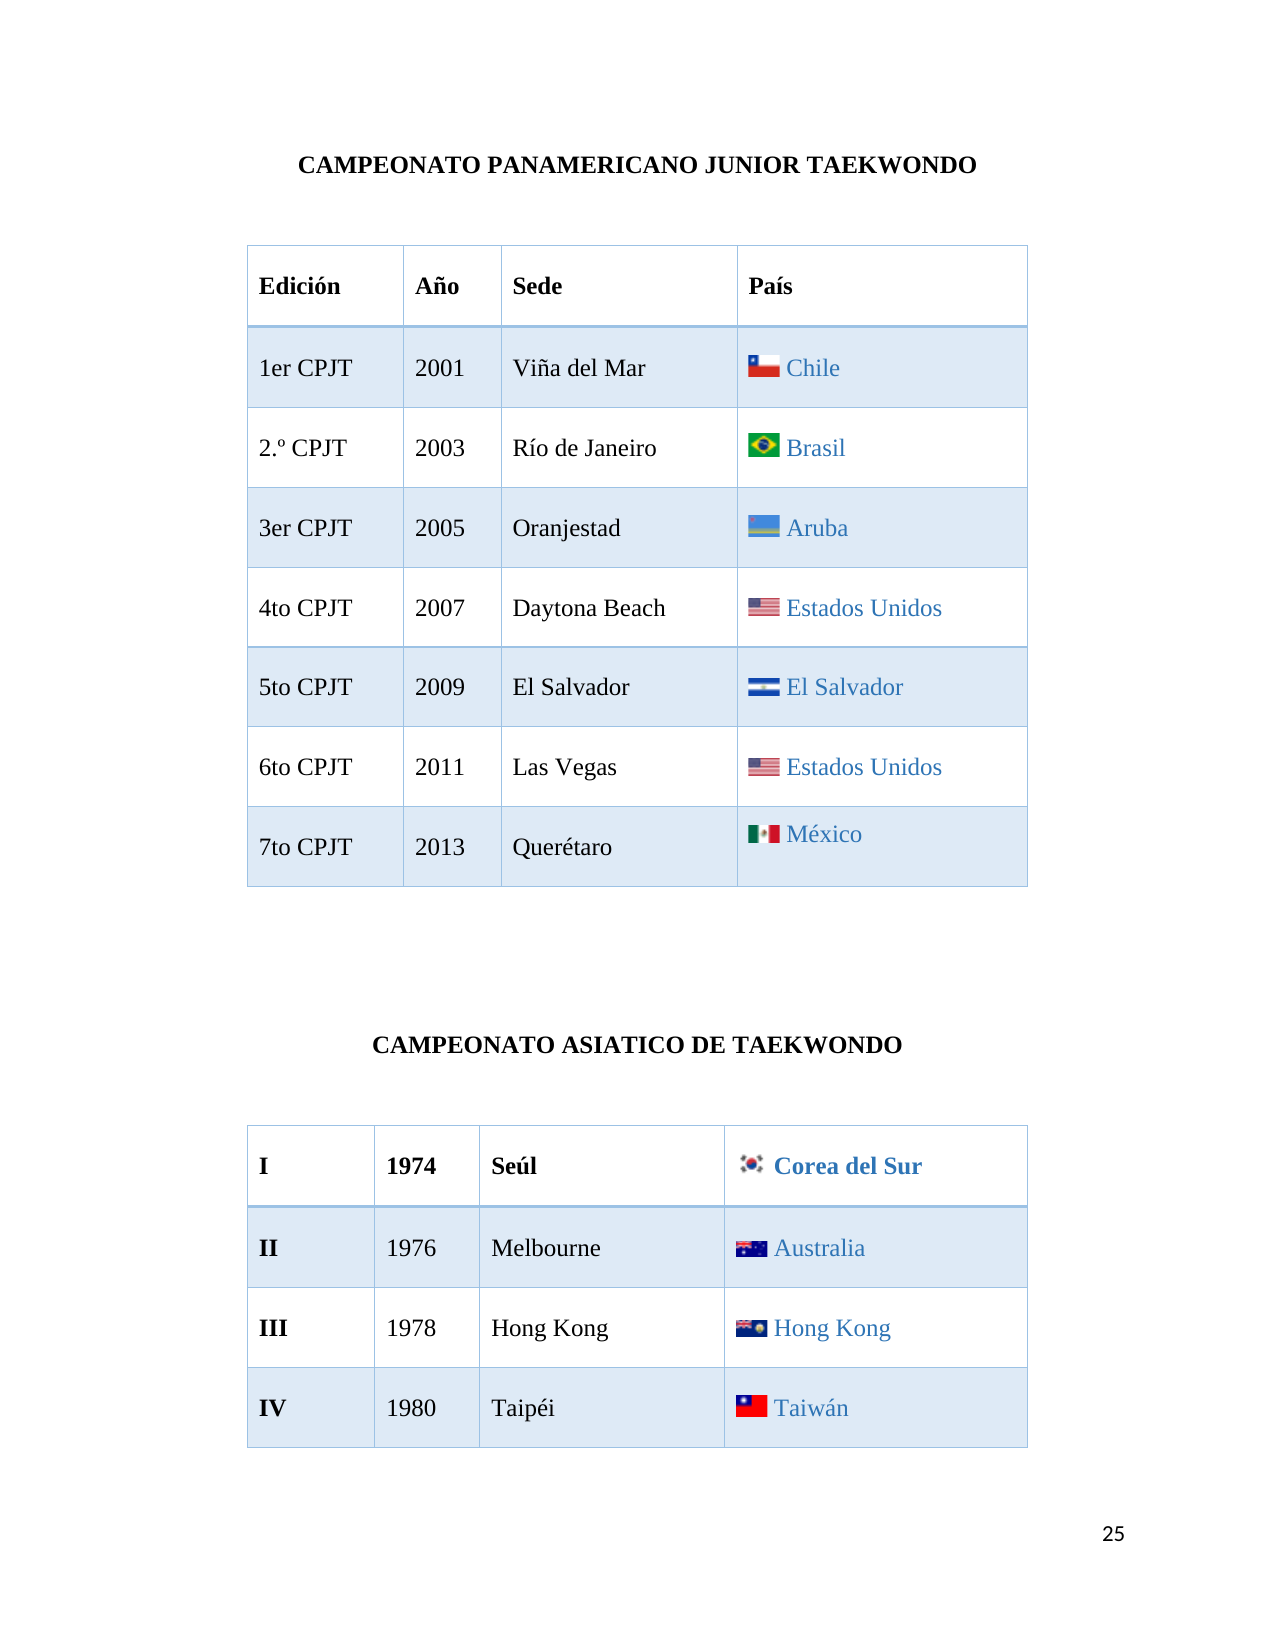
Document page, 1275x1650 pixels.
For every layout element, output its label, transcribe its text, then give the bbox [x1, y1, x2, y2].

picture [748, 515, 780, 537]
table_cell 5to CPJT [248, 648, 403, 726]
table_cell 2013 [404, 807, 501, 886]
table_cell 3er CPJT [248, 488, 403, 567]
picture [736, 1395, 768, 1417]
table_cell El Salvador [502, 648, 737, 726]
table_header 1974 [375, 1126, 479, 1205]
table_cell 1er CPJT [248, 328, 403, 407]
table_cell Estados Unidos [738, 727, 1027, 806]
table_cell Las Vegas [502, 727, 737, 806]
table_cell El Salvador [738, 648, 1027, 726]
table_cell 2001 [404, 328, 501, 407]
picture [748, 433, 780, 457]
table_cell 2011 [404, 727, 501, 806]
table_cell Aruba [738, 488, 1027, 567]
table_header I [248, 1126, 374, 1205]
table_cell 2005 [404, 488, 501, 567]
table_cell Hong Kong [725, 1288, 1027, 1367]
picture [736, 1153, 768, 1175]
table_cell Hong Kong [480, 1288, 724, 1367]
table_header Año [404, 246, 501, 325]
table_cell Brasil [738, 408, 1027, 487]
table_cell 1980 [375, 1368, 479, 1447]
table_cell 7to CPJT [248, 807, 403, 886]
table_cell Melbourne [480, 1208, 724, 1287]
table_cell 1978 [375, 1288, 479, 1367]
picture [736, 1241, 768, 1257]
table_cell IV [248, 1368, 374, 1447]
table_cell 4to CPJT [248, 568, 403, 646]
table_cell Taiwán [725, 1368, 1027, 1447]
table_header Edición [248, 246, 403, 325]
table_cell Taipéi [480, 1368, 724, 1447]
table_cell Chile [738, 328, 1027, 407]
table_header País [738, 246, 1027, 325]
picture [748, 355, 780, 377]
table_cell 2009 [404, 648, 501, 726]
table_cell Estados Unidos [738, 568, 1027, 646]
picture [748, 598, 780, 616]
table_cell II [248, 1208, 374, 1287]
table_cell Daytona Beach [502, 568, 737, 646]
table_cell 2003 [404, 408, 501, 487]
text CAMPEONATO PANAMERICANO JUNIOR TAEKWONDO [150, 150, 1125, 179]
table_header Corea del Sur [725, 1126, 1027, 1205]
table_cell 1976 [375, 1208, 479, 1287]
table_cell México [738, 807, 1027, 886]
table_cell 6to CPJT [248, 727, 403, 806]
table_cell 2007 [404, 568, 501, 646]
table_cell Viña del Mar [502, 328, 737, 407]
table_cell III [248, 1288, 374, 1367]
picture [748, 678, 780, 696]
table_cell Río de Janeiro [502, 408, 737, 487]
table_header Sede [502, 246, 737, 325]
table_cell Australia [725, 1208, 1027, 1287]
picture [736, 1320, 768, 1337]
text CAMPEONATO ASIATICO DE TAEKWONDO [150, 1030, 1125, 1059]
table_cell Oranjestad [502, 488, 737, 567]
table_header Seúl [480, 1126, 724, 1205]
table_cell Querétaro [502, 807, 737, 886]
table_cell 2.º CPJT [248, 408, 403, 487]
picture [748, 825, 780, 843]
picture [748, 758, 780, 776]
